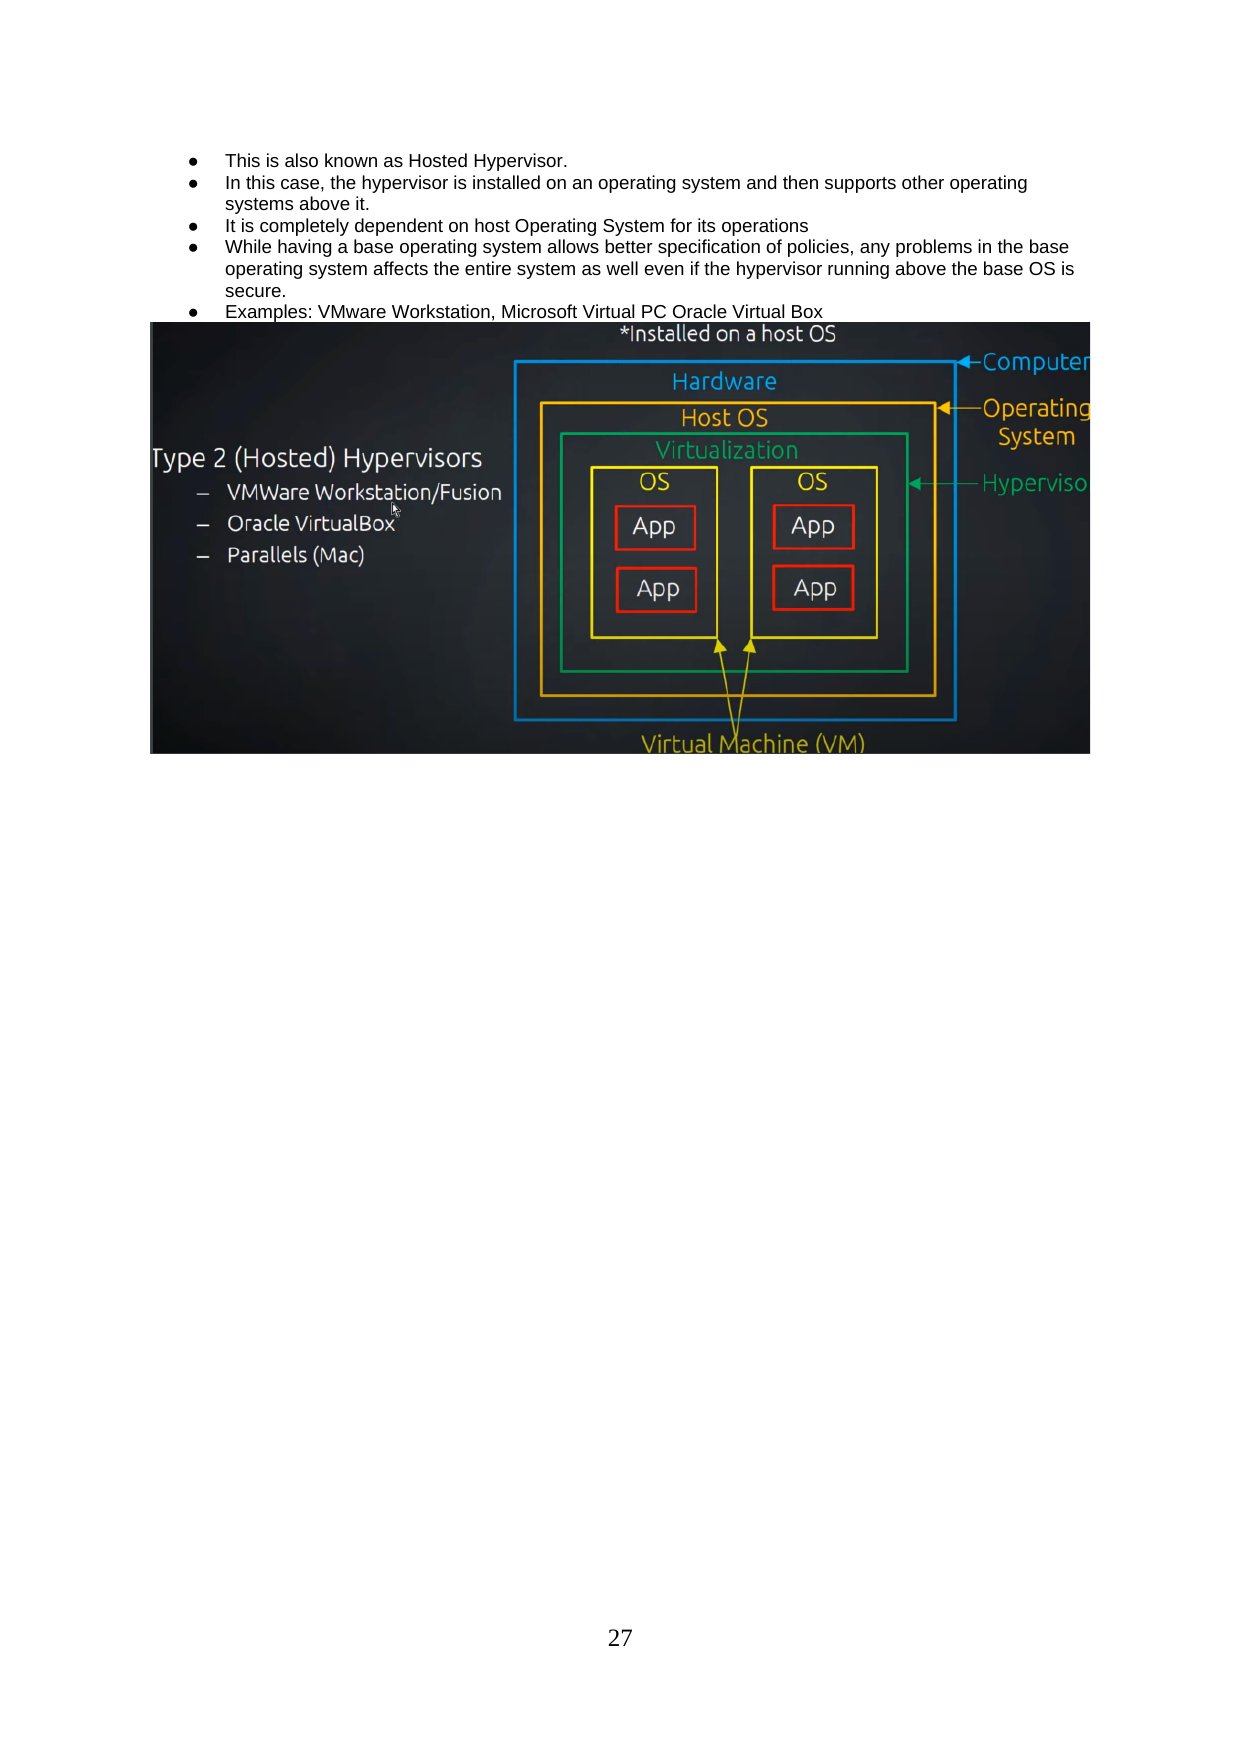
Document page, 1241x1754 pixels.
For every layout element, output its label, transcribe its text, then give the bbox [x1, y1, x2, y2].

list In this case, the hypervisor is installed on an operating system and then supports other operating systems above it. [187, 172, 1090, 215]
picture [150, 322, 1091, 754]
list It is completely dependent on host Operating System for its operations [187, 215, 1090, 236]
list Examples: VMware Workstation, Microsoft Virtual PC Oracle Virtual Box [187, 301, 1090, 322]
list While having a base operating system allows better specification of policies, any problems in the base operating system affects the entire system as well even if the hypervisor running above the base OS is secure. [187, 236, 1090, 301]
list This is also known as Hosted Hypervisor. [187, 150, 1090, 172]
